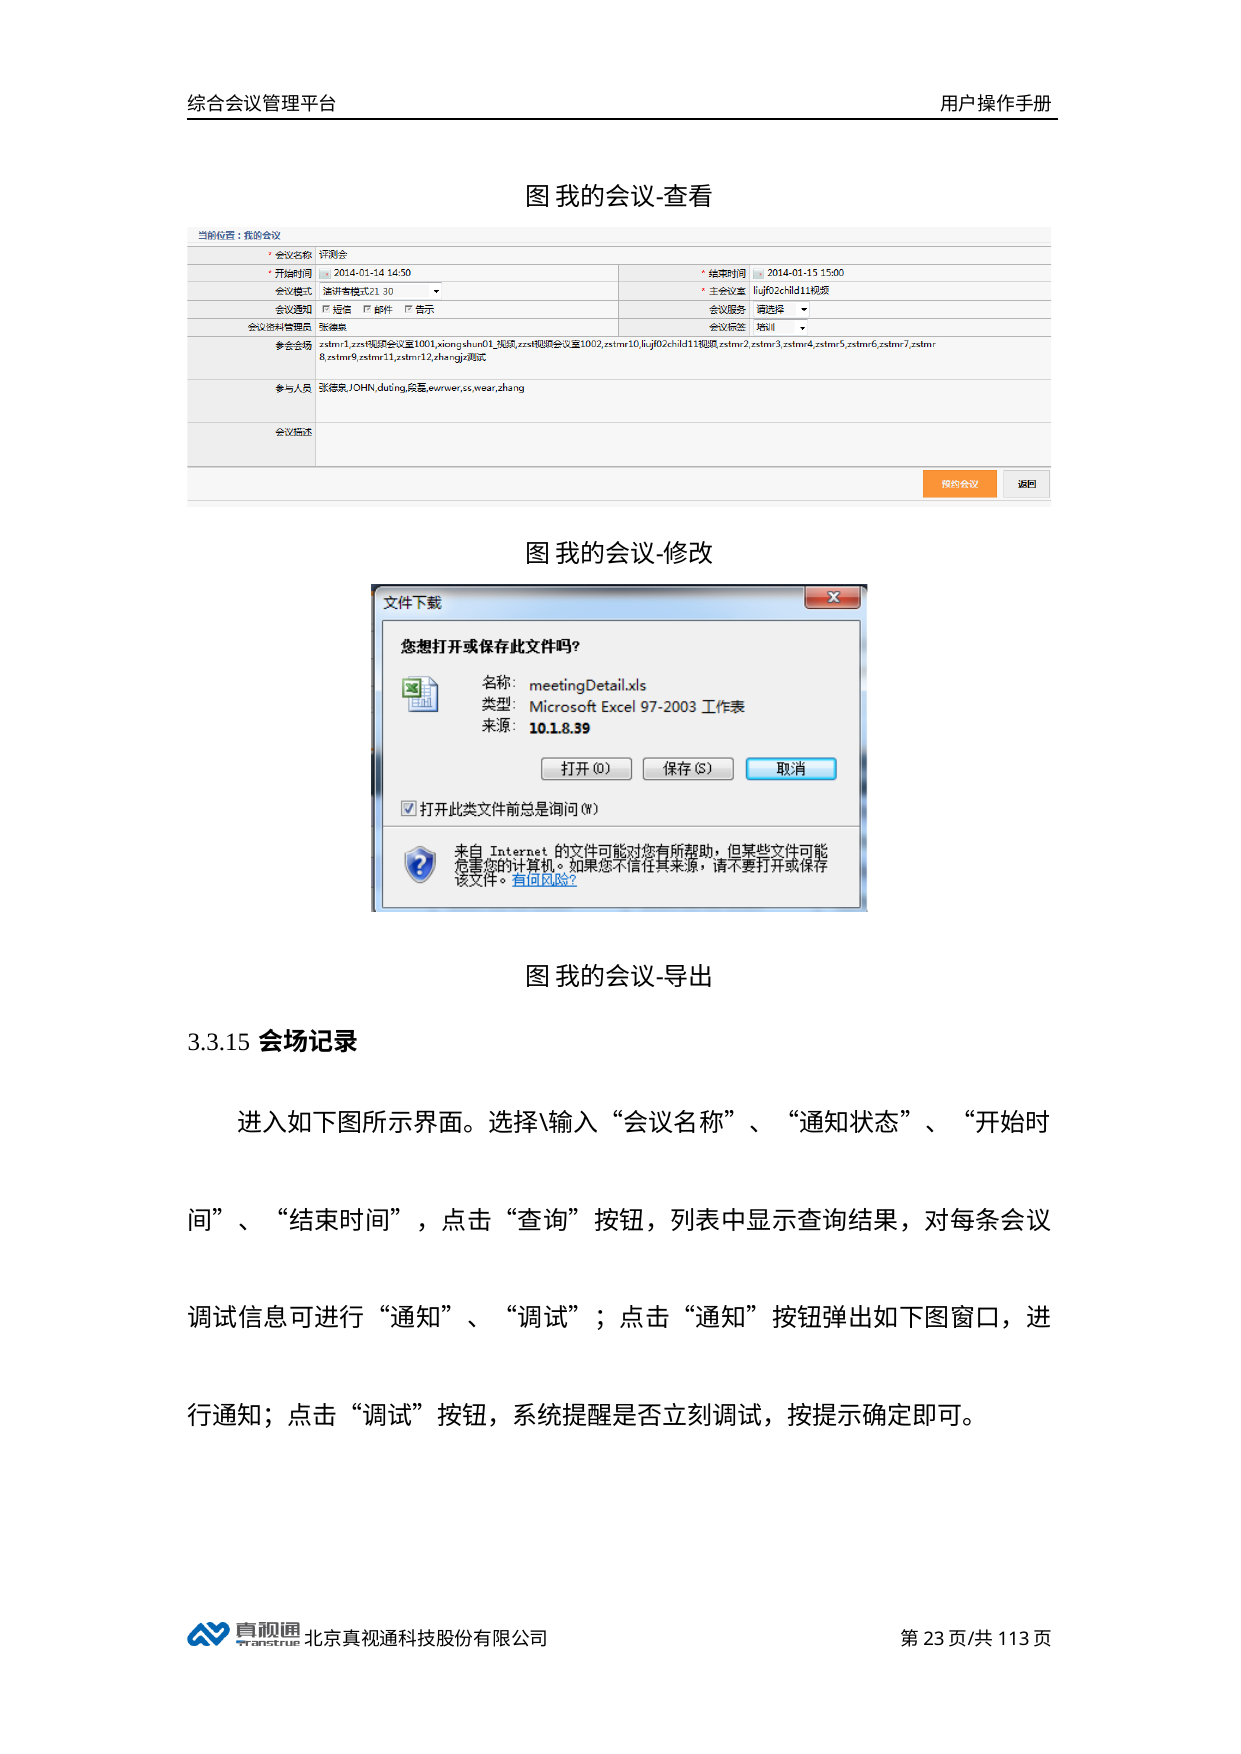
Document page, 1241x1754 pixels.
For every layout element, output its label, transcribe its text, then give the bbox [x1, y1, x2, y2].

text 图 我的会议-查看 [187, 162, 1051, 227]
picture [187, 1622, 300, 1646]
text 图 我的会议-导出 [187, 942, 1051, 1007]
text 图 我的会议-修改 [187, 519, 1051, 584]
subtitle 会场记录 [187, 1007, 1051, 1072]
picture [187, 227, 1052, 507]
picture [371, 584, 868, 912]
text 进入如下图所示界面。选择\输入“会议名称”、“通知状态”、“开始时间”、“结束时间”，点击“查询”按钮，列表中显示查询结果，对每条会议调试信息可进行“通知”、“调试”；点击“通知”按钮弹出如下图窗口，进行通知；点击“调试”按钮，系统提醒是否立刻调试，按提示确定即可。 [187, 1088, 1051, 1446]
